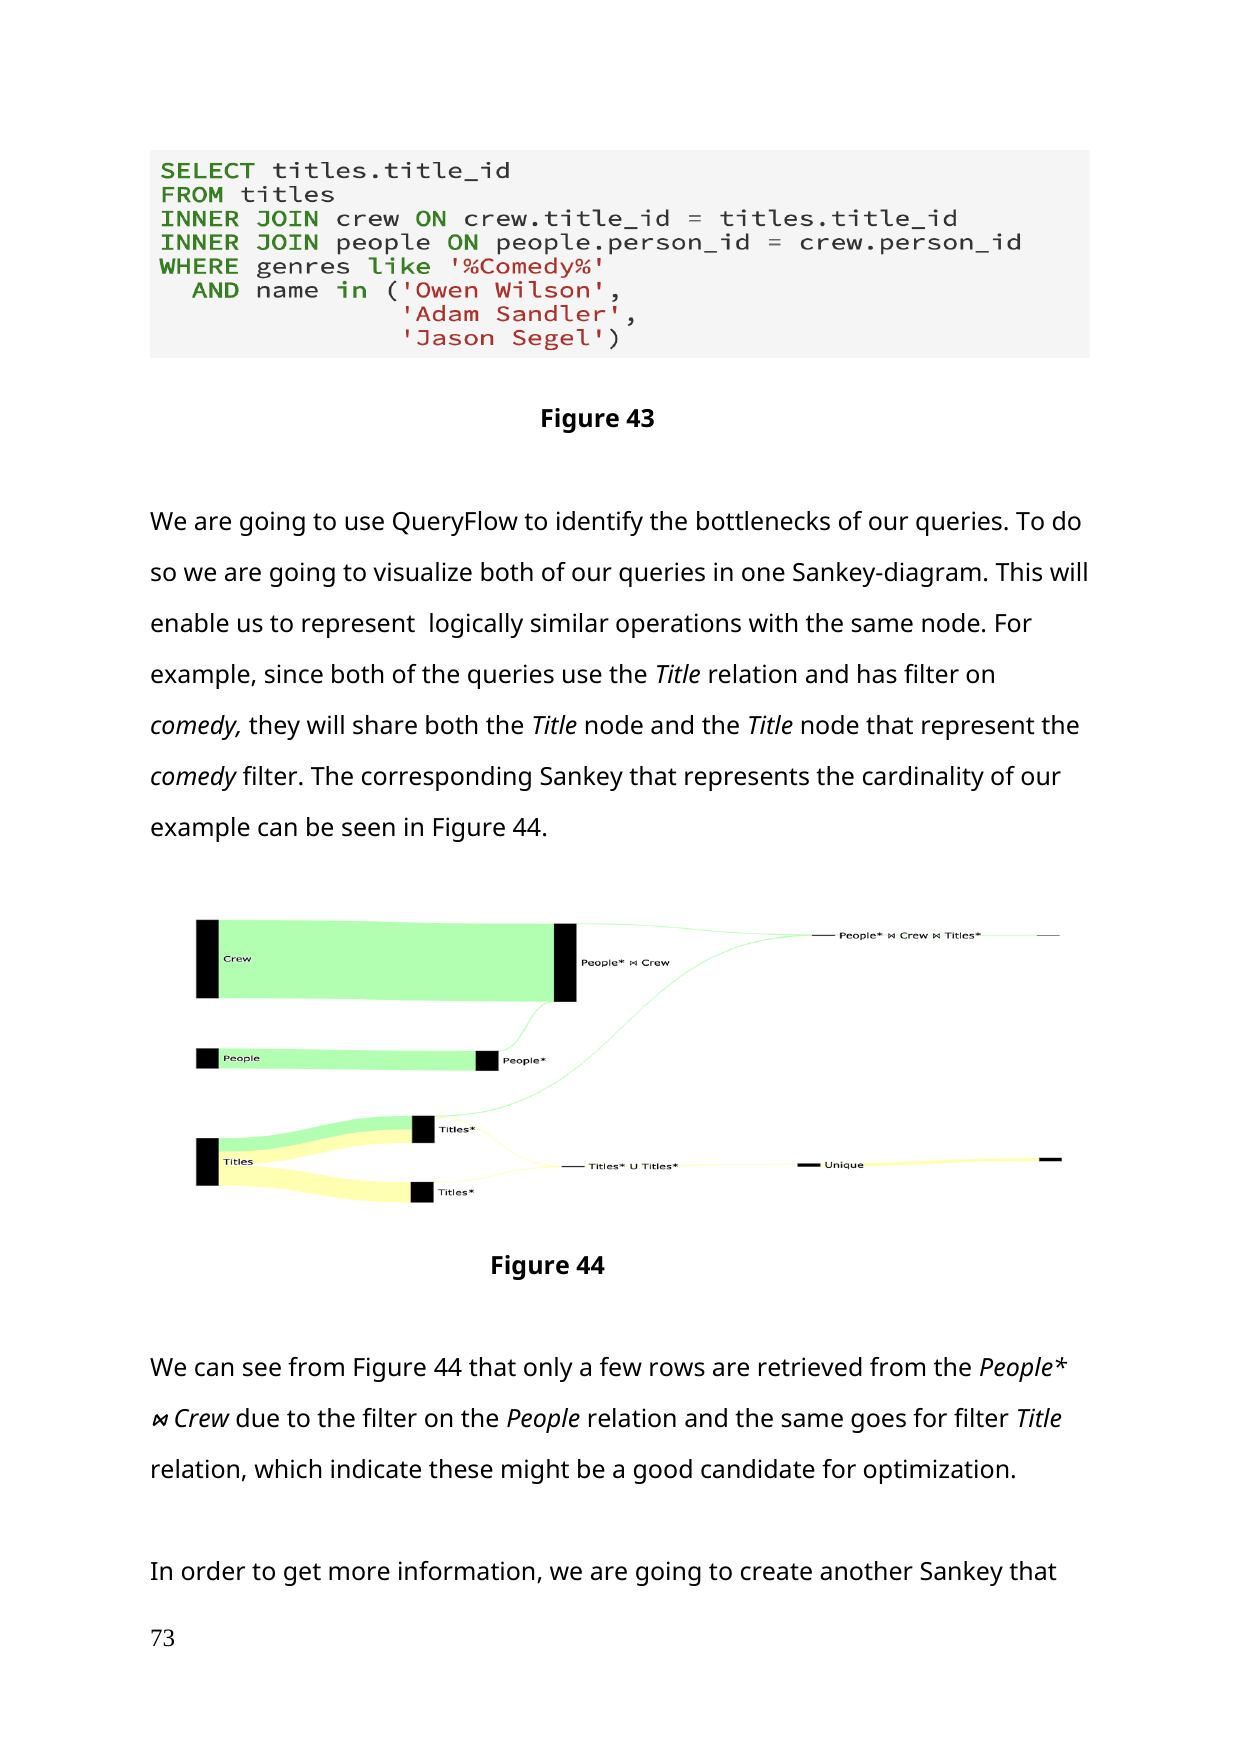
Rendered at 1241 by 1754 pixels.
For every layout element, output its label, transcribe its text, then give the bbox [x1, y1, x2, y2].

picture [150, 908, 1090, 1233]
text We are going to use QueryFlow to identify the bottlenecks of our queries. To do so we are going to visualize both of our queries in one Sankey-diagram. This will enable us to represent logically similar operations with the same node. For example, since both of the queries use the Title relation and has filter on comedy, they will share both the Title node and the Title node that represent the comedy filter. The corresponding Sankey that represents the cardinality of our example can be seen in Figure 44. [150, 503, 1090, 843]
text Figure 43 [150, 401, 1090, 435]
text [150, 1247, 1090, 1588]
picture [150, 150, 1090, 358]
